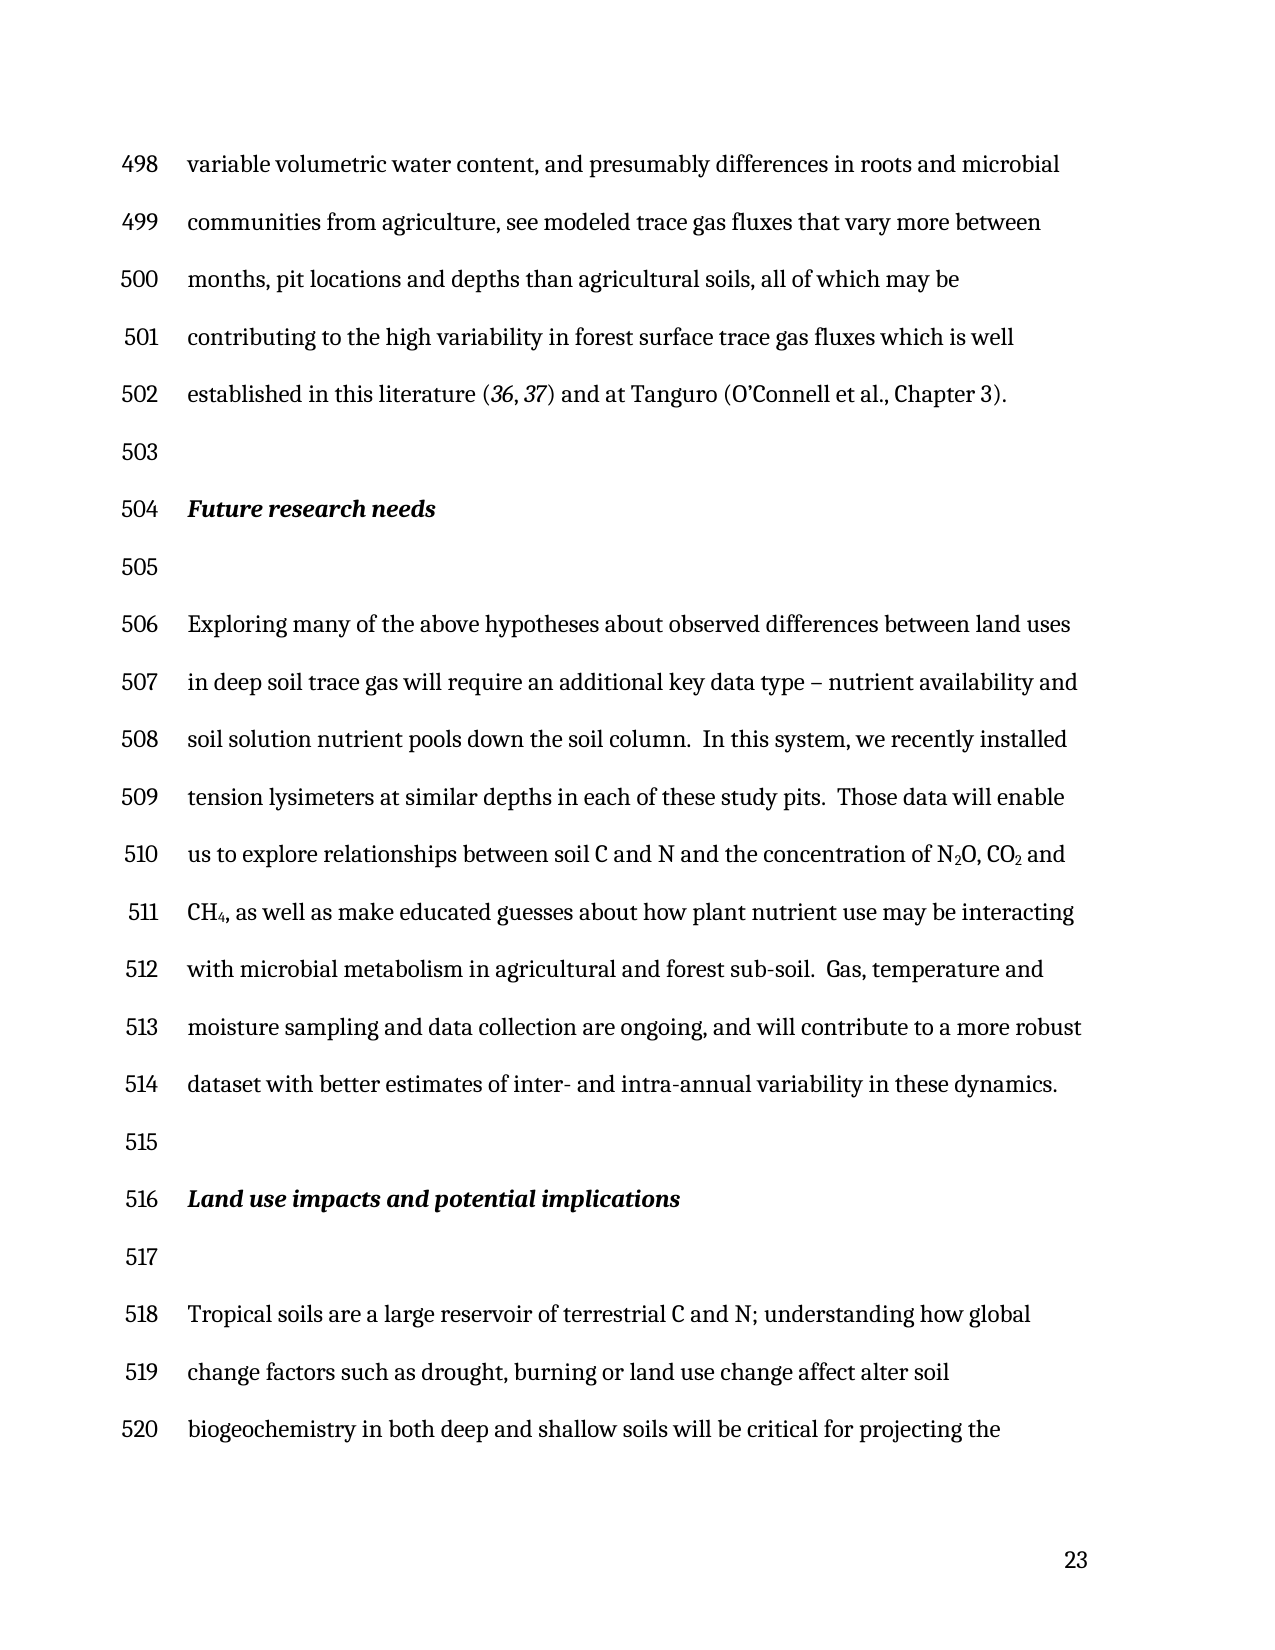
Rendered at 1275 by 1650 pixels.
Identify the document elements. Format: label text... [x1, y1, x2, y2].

text Exploring many of the above hypotheses about observed differences between land uses in deep soil trace gas will require an additional key data type – nutrient availability and soil solution nutrient pools down the soil column. In this system, we recently installed tension lysimeters at similar depths in each of these study pits. Those data will enable us to explore relationships between soil C and N and the concentration of N2O, CO2 and CH4, as well as make educated guesses about how plant nutrient use may be interacting with microbial metabolism in agricultural and forest sub-soil. Gas, temperature and moisture sampling and data collection are ongoing, and will contribute to a more robust dataset with better estimates of inter- and intra-annual variability in these dynamics. [187, 610, 1087, 1099]
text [187, 1300, 1087, 1444]
text Future research needs [187, 495, 1087, 524]
text Land use impacts and potential implications [187, 1185, 1087, 1214]
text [187, 150, 1087, 409]
